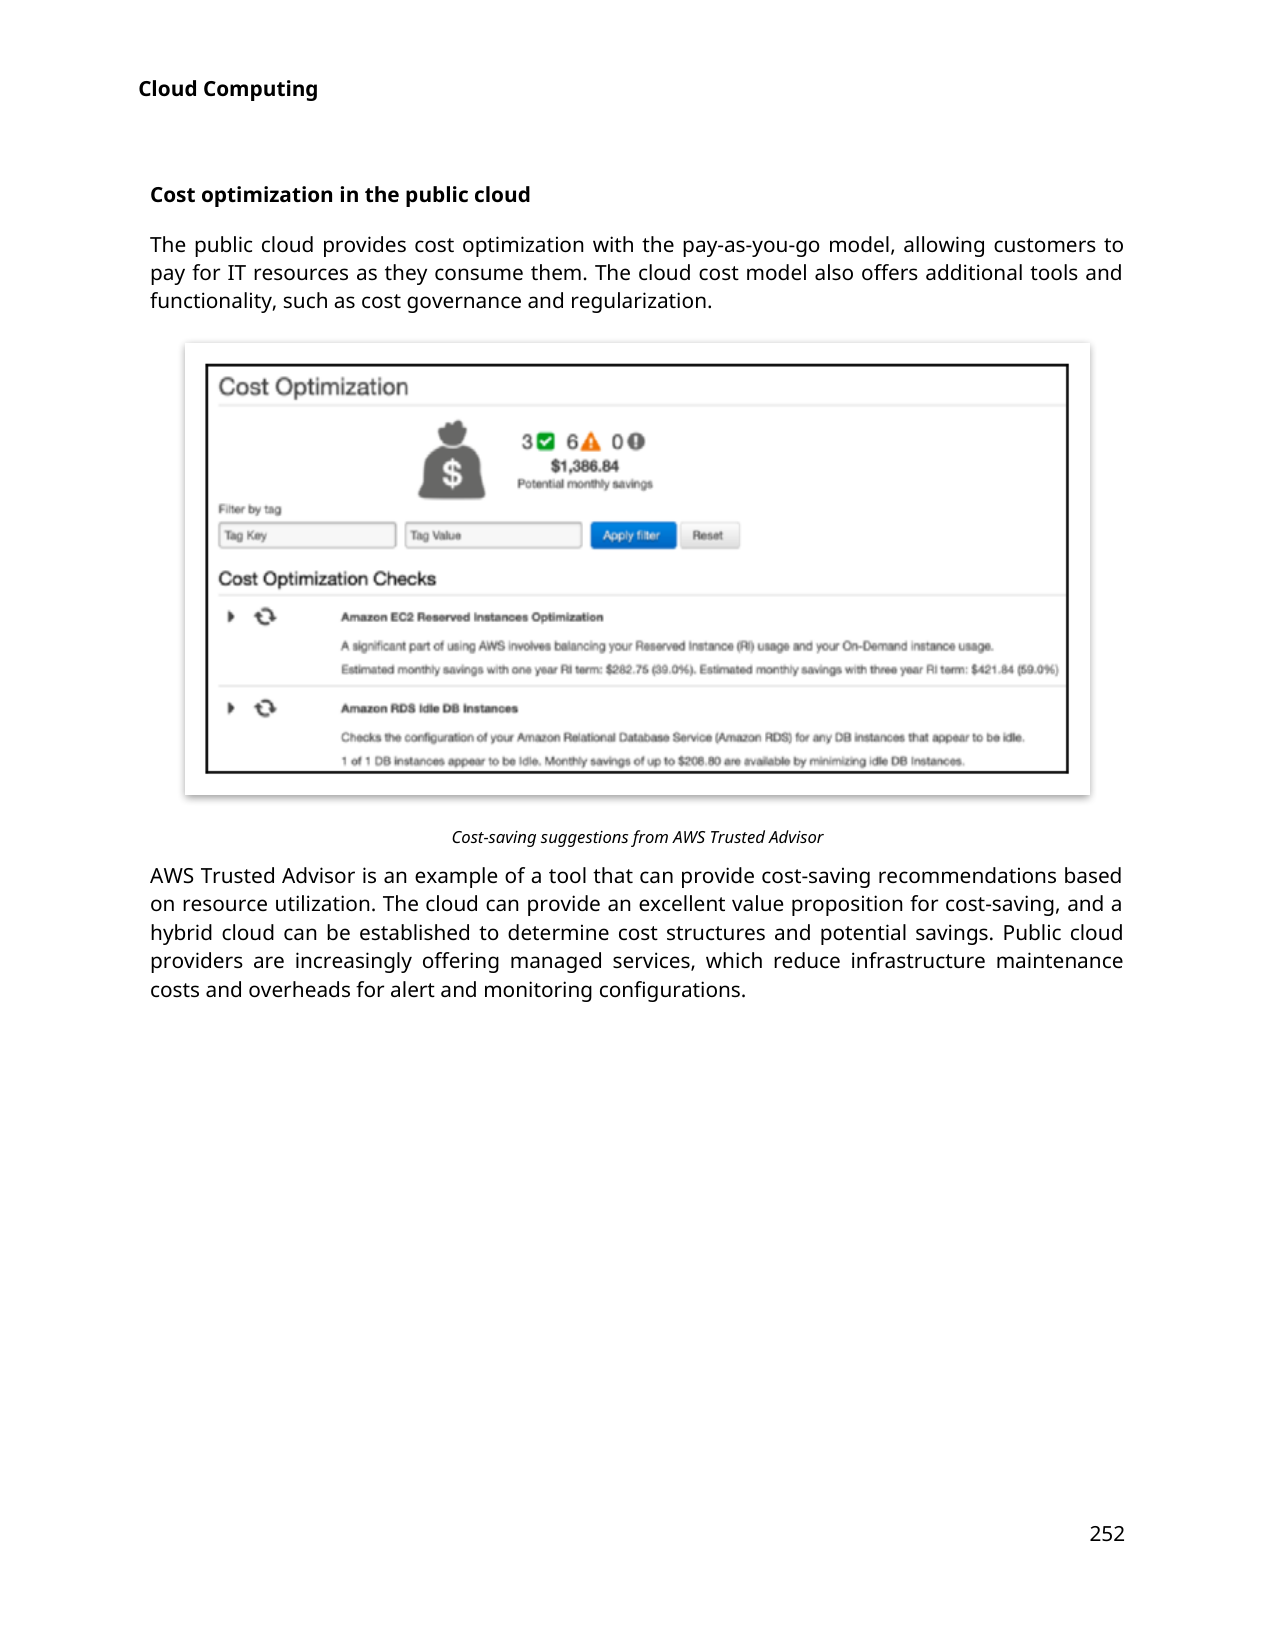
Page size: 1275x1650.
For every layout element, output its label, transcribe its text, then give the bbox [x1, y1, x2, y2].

text AWS Trusted Advisor is an example of a tool that can provide cost-saving recommendations based on resource utilization. The cloud can provide an excellent value proposition for cost-saving, and a hybrid cloud can be established to determine cost structures and potential savings. Public cloud providers are increasingly offering managed services, which reduce infrastructure maintenance costs and overheads for alert and monitoring configurations. [150, 861, 1125, 1003]
text Cost optimization in the public cloud [150, 181, 1125, 209]
picture [200, 358, 1075, 781]
text The public cloud provides cost optimization with the pay-as-you-go model, allowing customers to pay for IT resources as they consume them. The cloud cost model also offers additional tools and functionality, such as cost governance and regularization. [150, 230, 1125, 315]
text Cost-saving suggestions from AWS Trusted Advisor [150, 826, 1125, 848]
